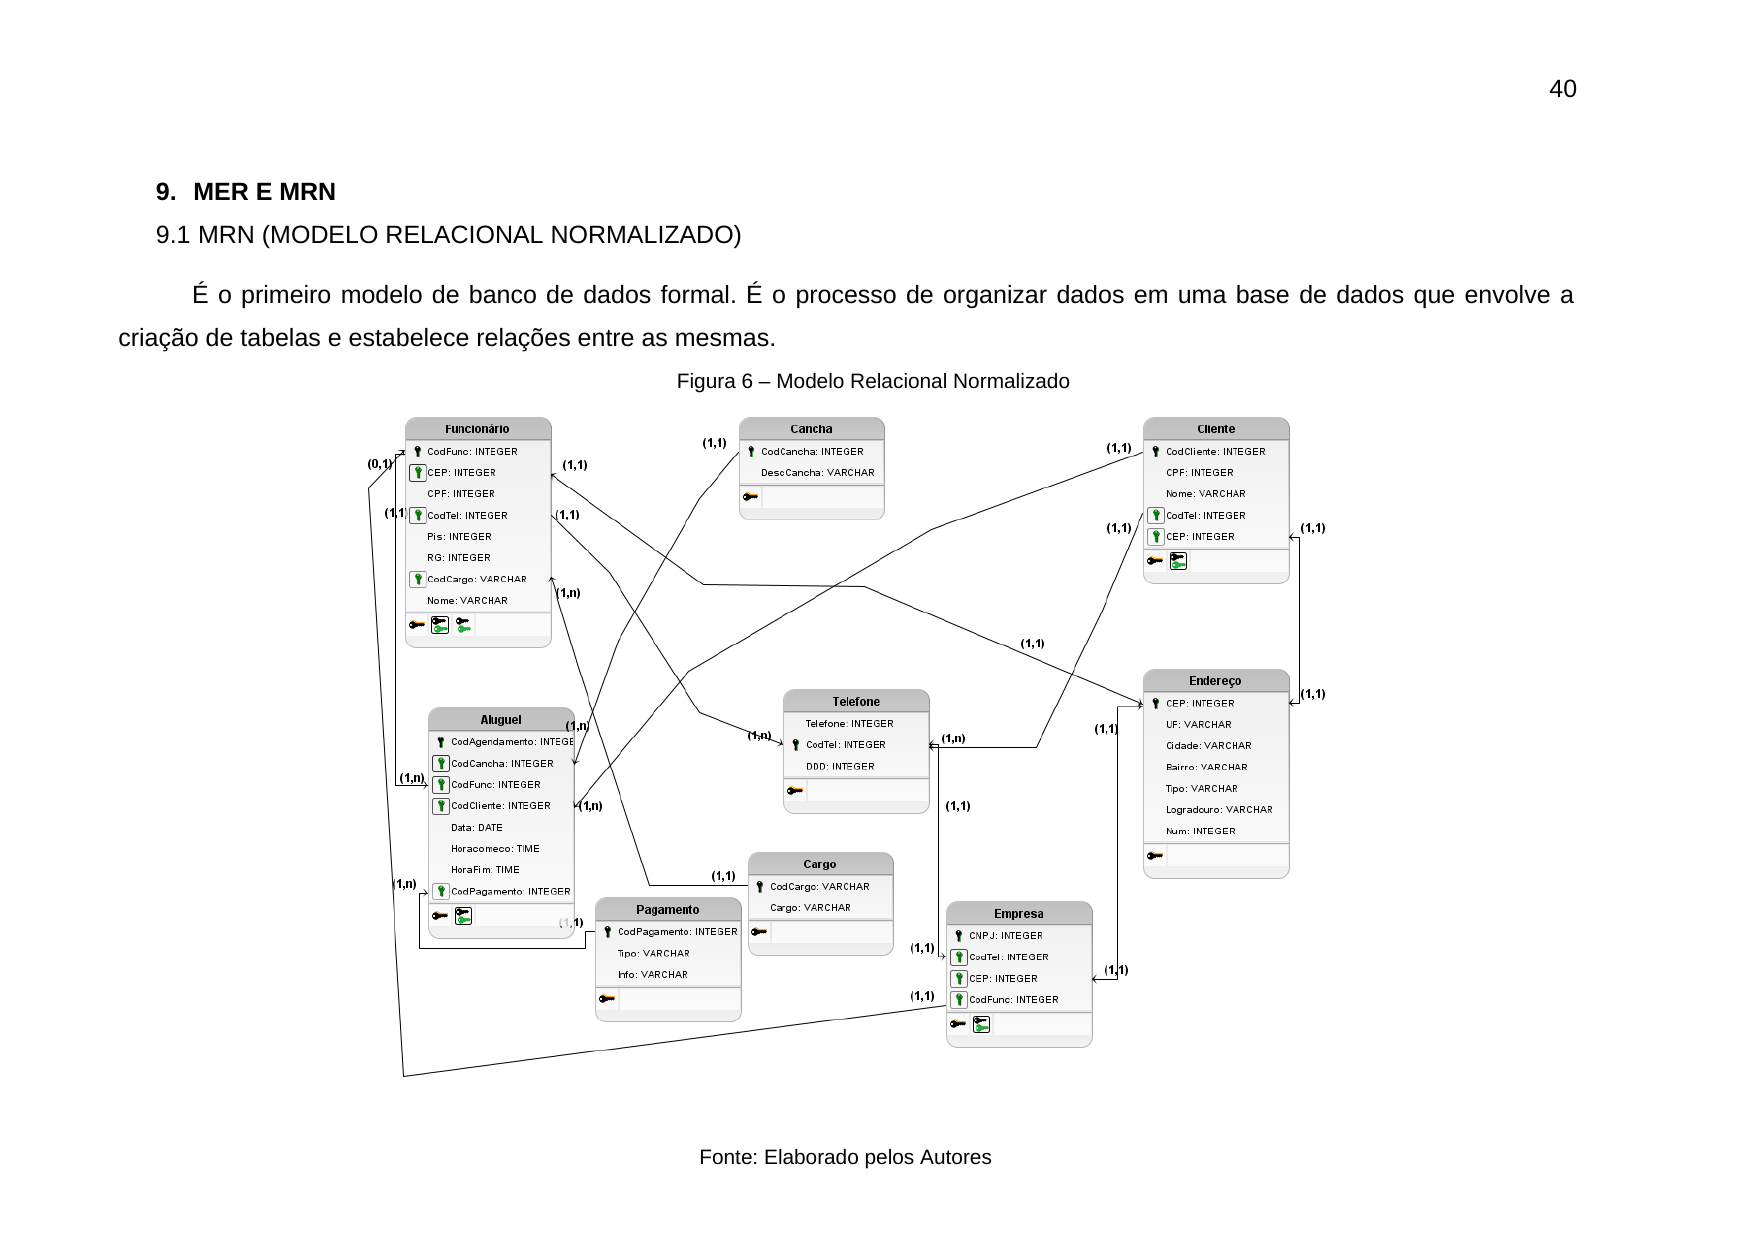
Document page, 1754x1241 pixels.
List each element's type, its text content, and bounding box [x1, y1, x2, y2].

text É o primeiro modelo de banco de dados formal. É o processo de organizar dados em uma base de dados que envolve a criação de tabelas e estabelece relações entre as mesmas. [118, 280, 1577, 352]
list MER E MRN [156, 177, 1577, 206]
list MRN (MODELO RELACIONAL NORMALIZADO) [156, 220, 1577, 249]
picture [362, 394, 1333, 1082]
